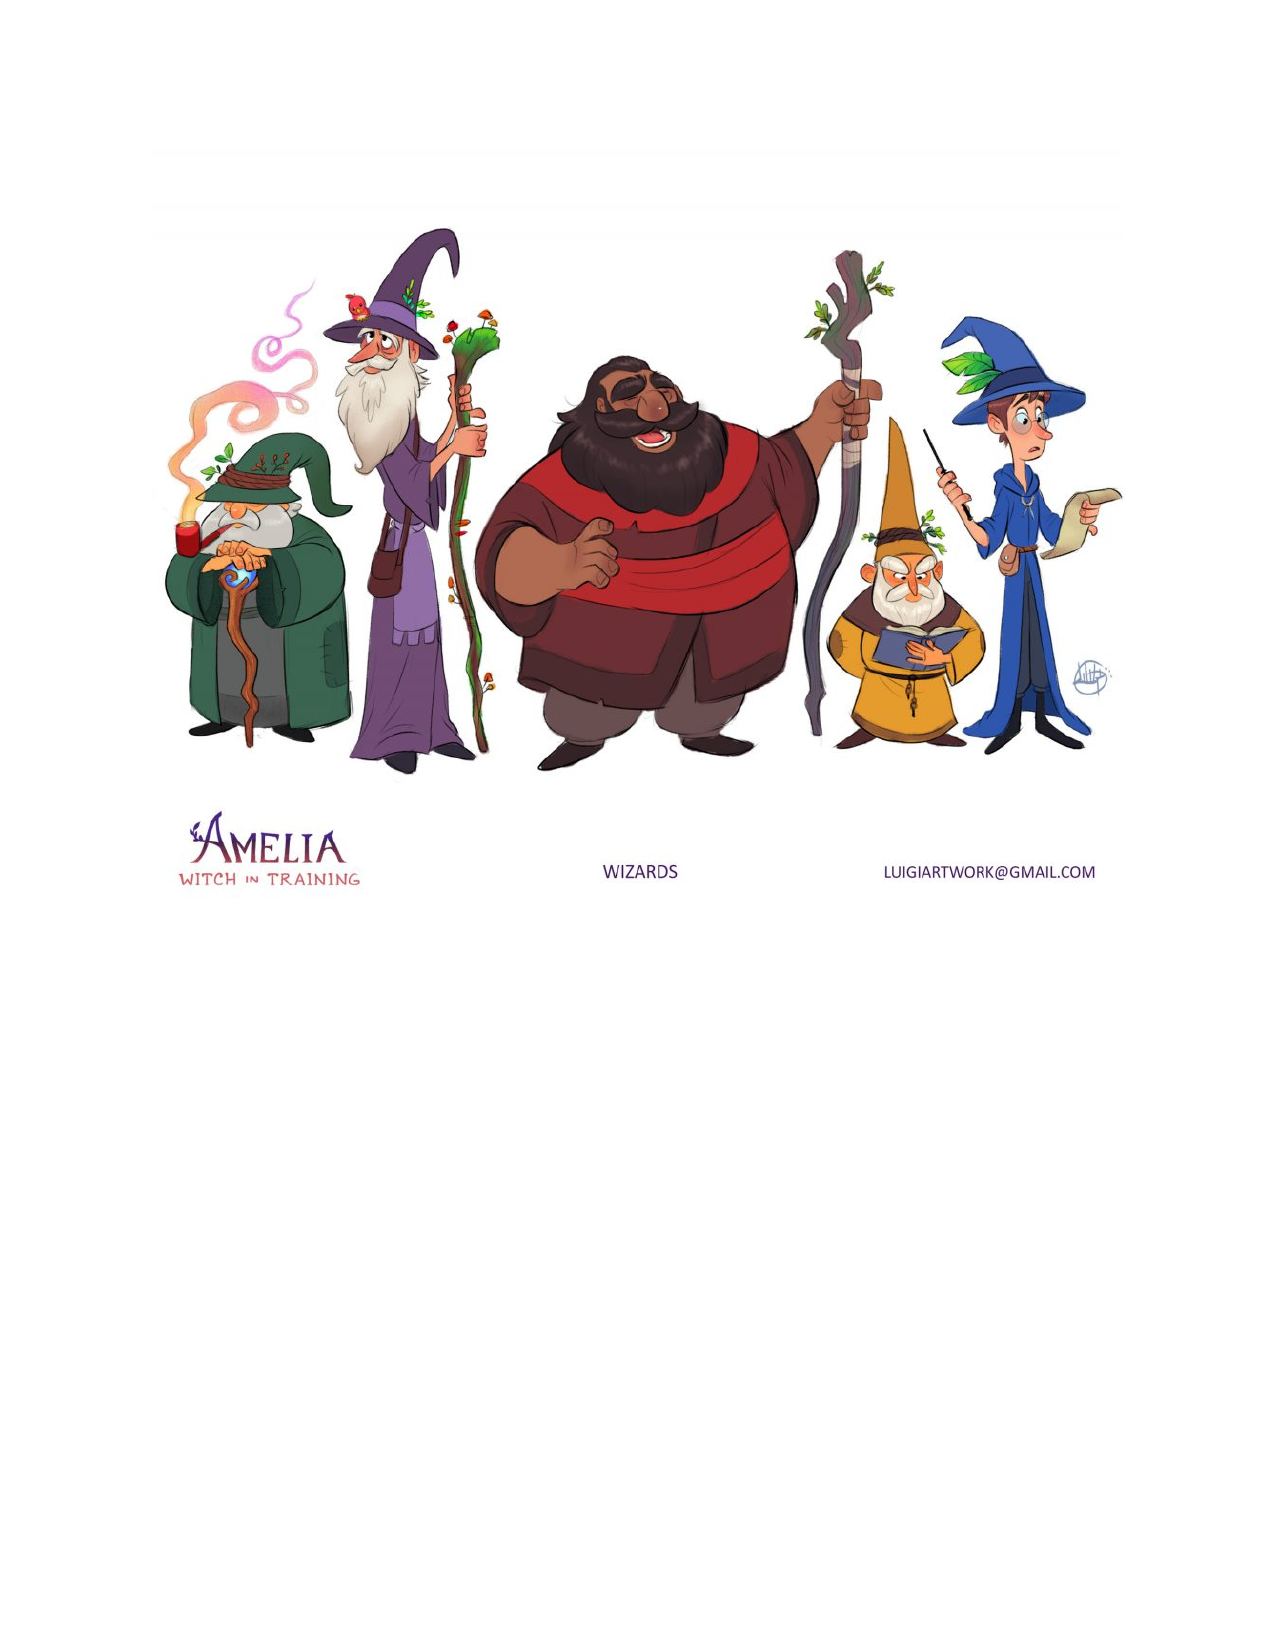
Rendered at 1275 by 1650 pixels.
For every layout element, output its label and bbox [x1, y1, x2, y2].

picture [150, 150, 1125, 904]
